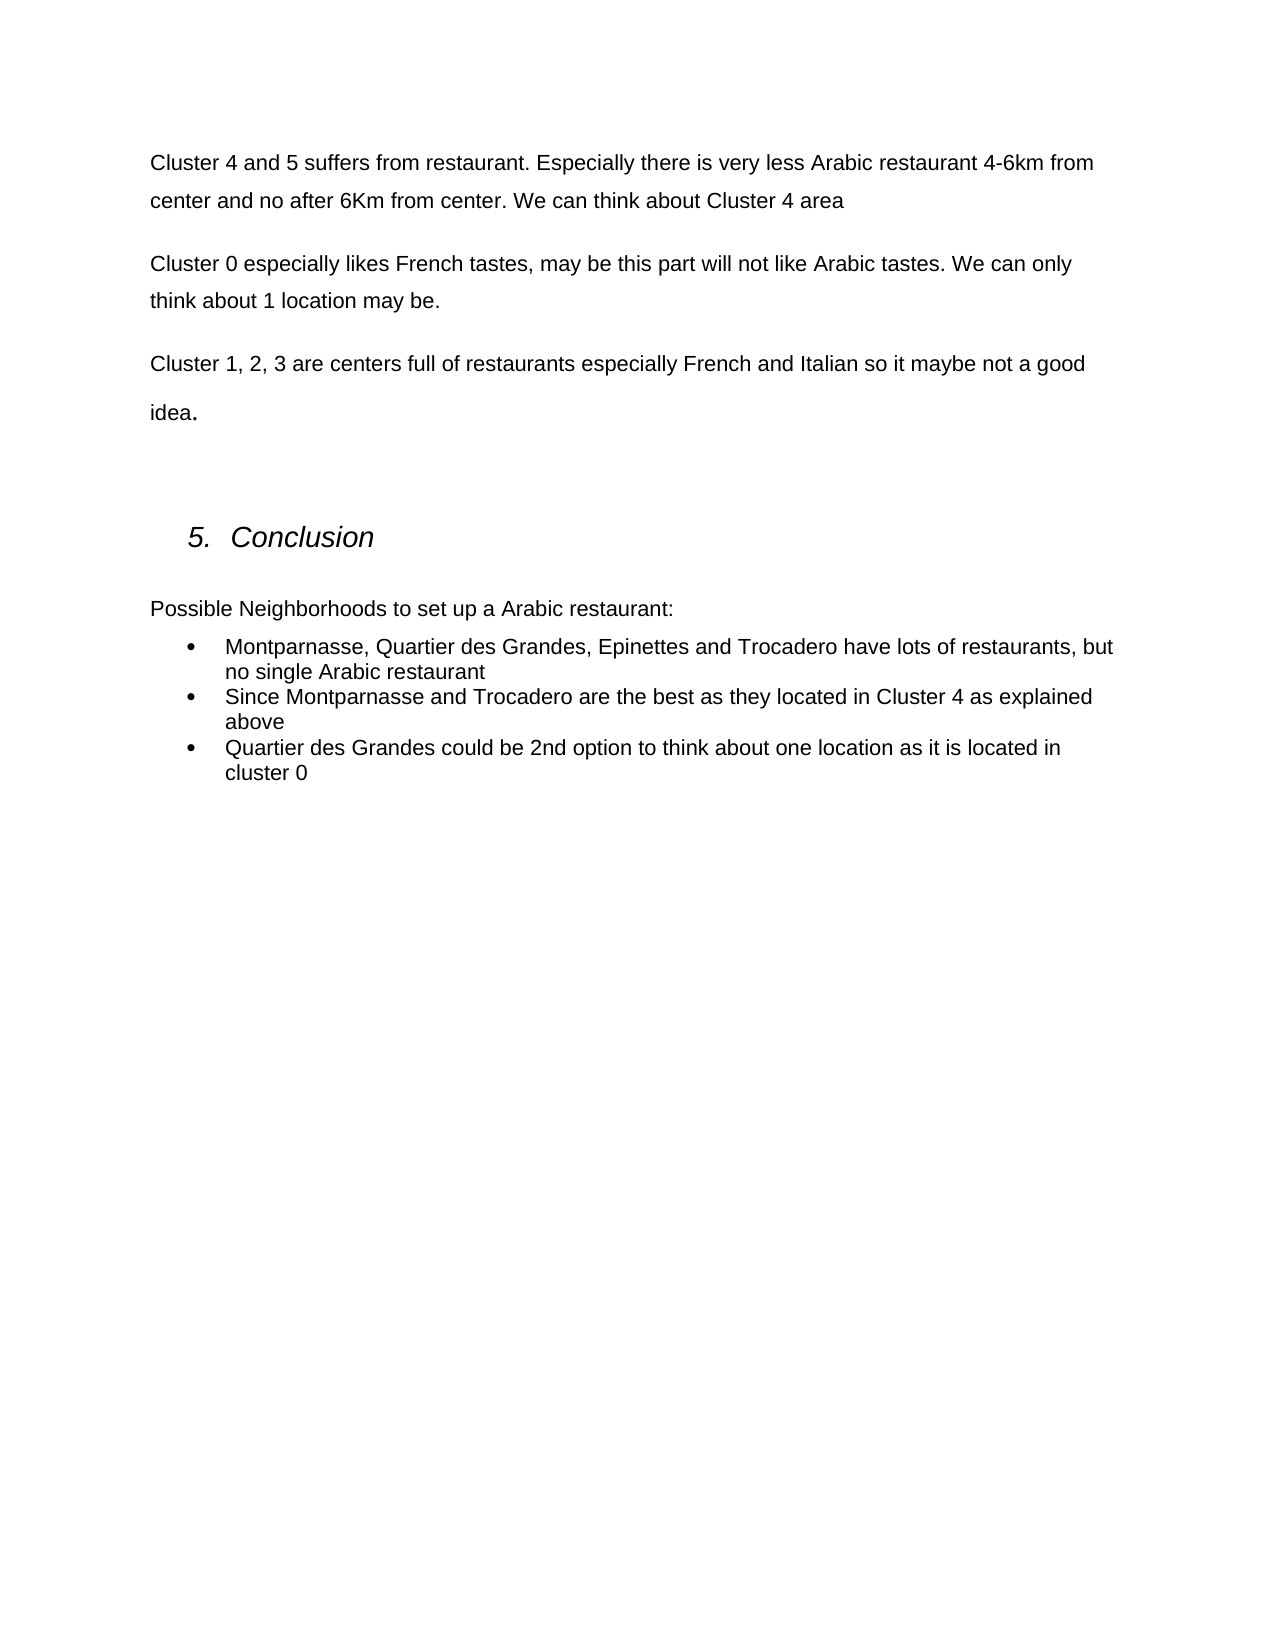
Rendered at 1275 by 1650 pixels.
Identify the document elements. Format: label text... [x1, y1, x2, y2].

list Montparnasse, Quartier des Grandes, Epinettes and Trocadero have lots of restaurants, but no single Arabic restaurant [187, 634, 1125, 684]
text Cluster 1, 2, 3 are centers full of restaurants especially French and Italian so it maybe not a good idea. [150, 351, 1125, 427]
list Conclusion [187, 521, 1125, 554]
list Since Montparnasse and Trocadero are the best as they located in Cluster 4 as explained above [187, 684, 1125, 734]
text Cluster 4 and 5 suffers from restaurant. Especially there is very less Arabic restaurant 4-6km from center and no after 6Km from center. We can think about Cluster 4 area [150, 150, 1125, 213]
list Quartier des Grandes could be 2nd option to think about one location as it is located in cluster 0 [187, 734, 1125, 785]
text Possible Neighborhoods to set up a Arabic restaurant: [150, 596, 1125, 621]
text Cluster 0 especially likes French tastes, may be this part will not like Arabic tastes. We can only think about 1 location may be. [150, 251, 1125, 314]
